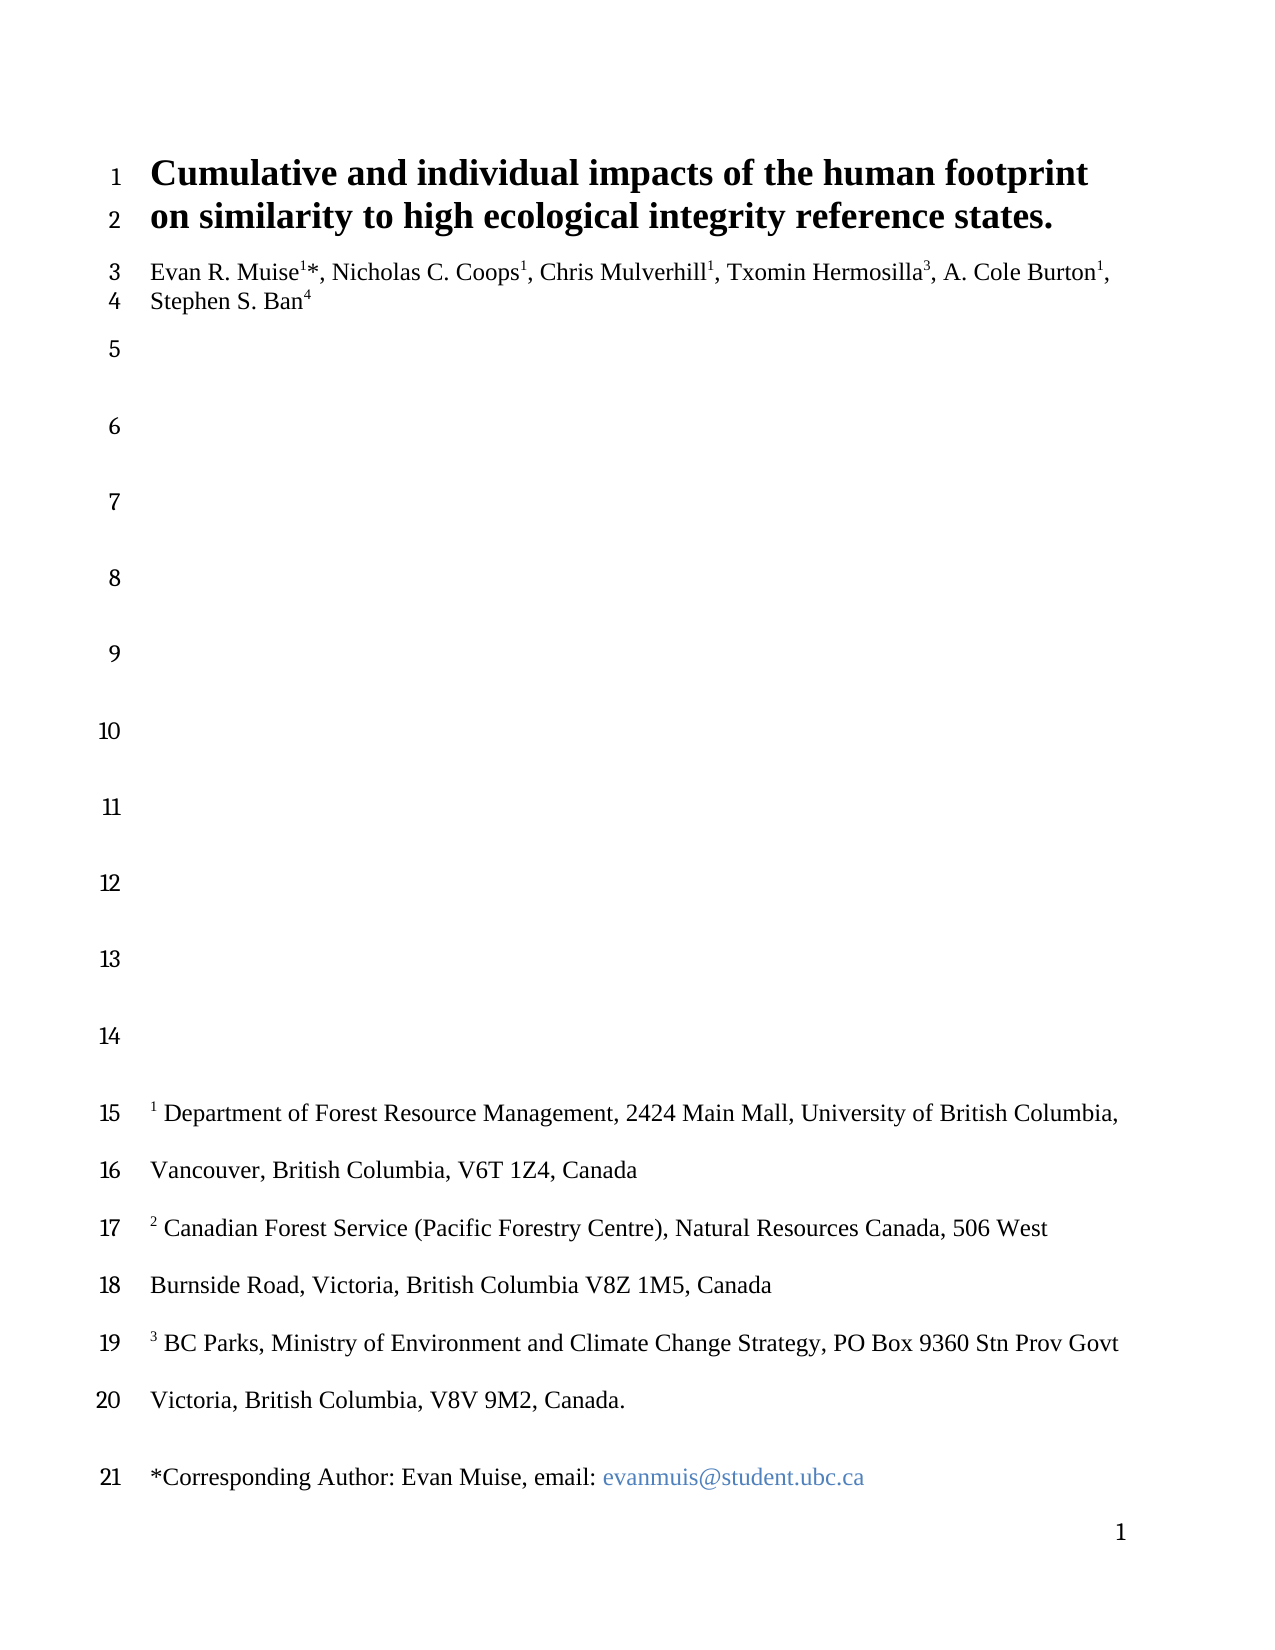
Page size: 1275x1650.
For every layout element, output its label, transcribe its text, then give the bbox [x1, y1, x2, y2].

text Cumulative and individual impacts of the human footprint on similarity to high ecological integrity reference states. [150, 150, 1125, 236]
text *Corresponding Author: Evan Muise, email: evanmuis@student.ubc.ca [150, 1462, 1125, 1490]
text 1 Department of Forest Resource Management, 2424 Main Mall, University of British Columbia, Vancouver, British Columbia, V6T 1Z4, Canada 2 Canadian Forest Service (Pacific Forestry Centre), Natural Resources Canada, 506 West Burnside Road, Victoria, British Columbia V8Z 1M5, Canada 3 BC Parks, Ministry of Environment and Climate Change Strategy, PO Box 9360 Stn Prov Govt Victoria, British Columbia, V8V 9M2, Canada. [150, 1098, 1125, 1414]
text Evan R. Muise1*, Nicholas C. Coops1, Chris Mulverhill1, Txomin Hermosilla3, A. Cole Burton1, Stephen S. Ban4 [150, 257, 1125, 314]
